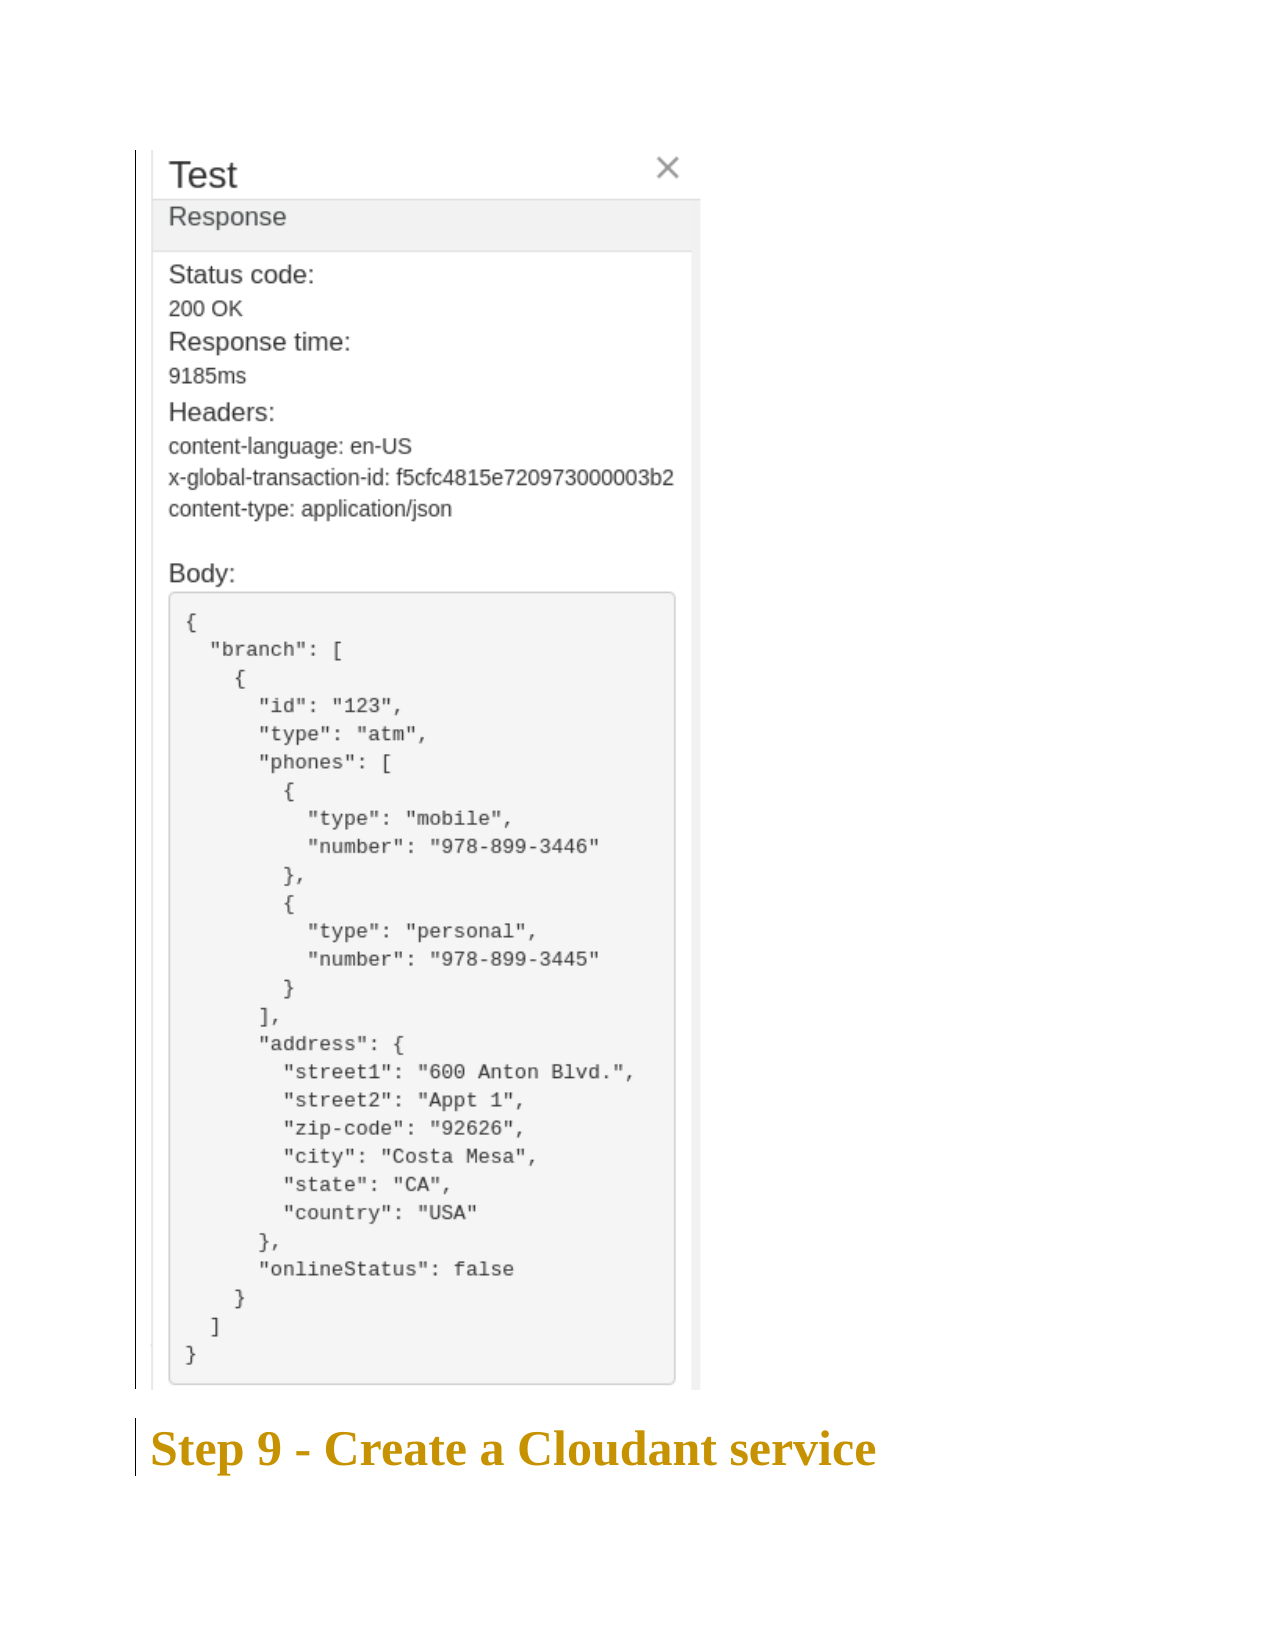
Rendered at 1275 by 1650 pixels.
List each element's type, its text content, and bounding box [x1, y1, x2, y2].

picture [150, 150, 701, 1390]
subtitle Step 9 - Create a Cloudant service [150, 1418, 1125, 1476]
